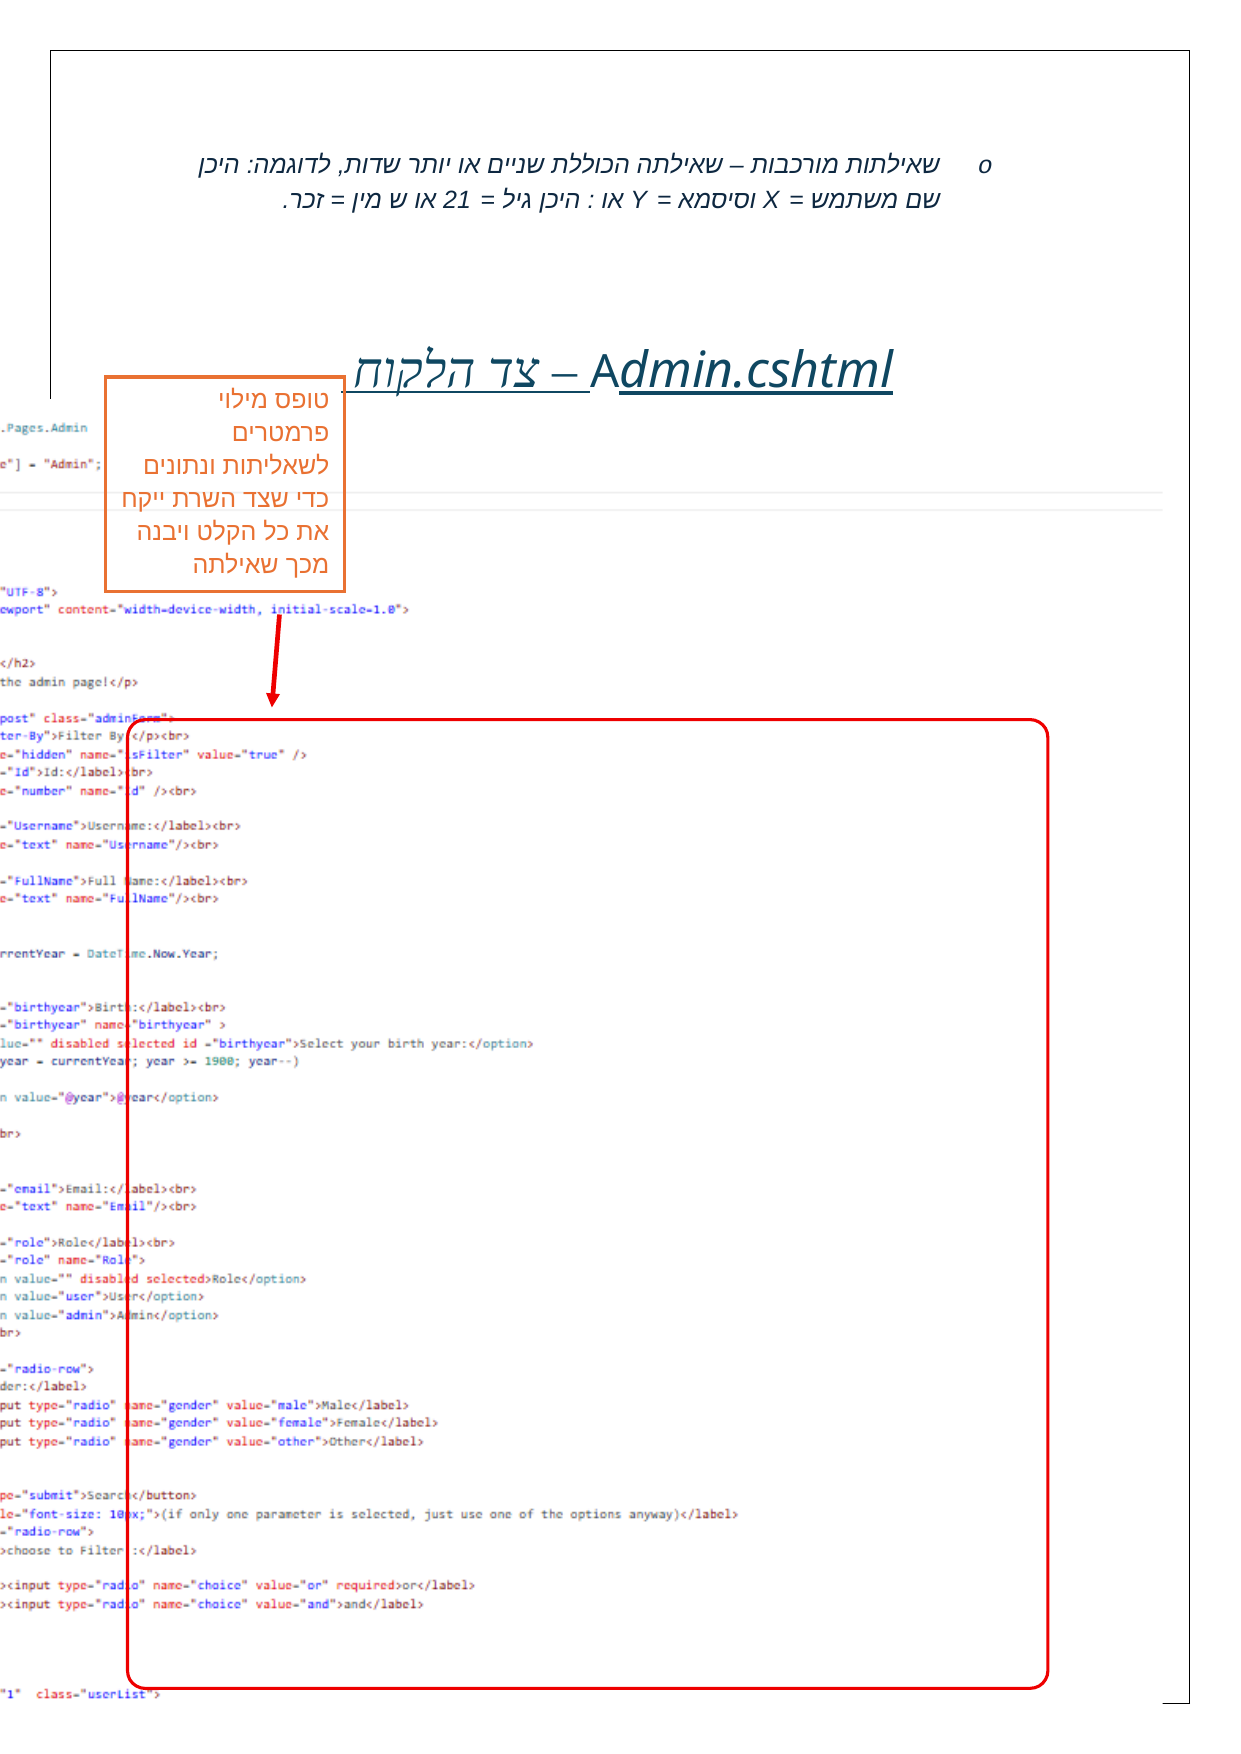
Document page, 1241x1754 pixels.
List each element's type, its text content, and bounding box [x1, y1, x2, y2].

picture [278, 399, 287, 406]
list שאילתות מורכבות – שאילתה הכוללת שניים או יותר שדות, לדוגמה: היכן שם משתמש = X וסיסמא = Y או : היכן גיל = 21 או ש מין = זכר. [187, 150, 978, 214]
picture [317, 399, 326, 406]
picture [107, 399, 343, 590]
subtitle Admin.cshtml – צד הלקוח [187, 334, 1053, 399]
picture [0, 399, 1163, 1738]
